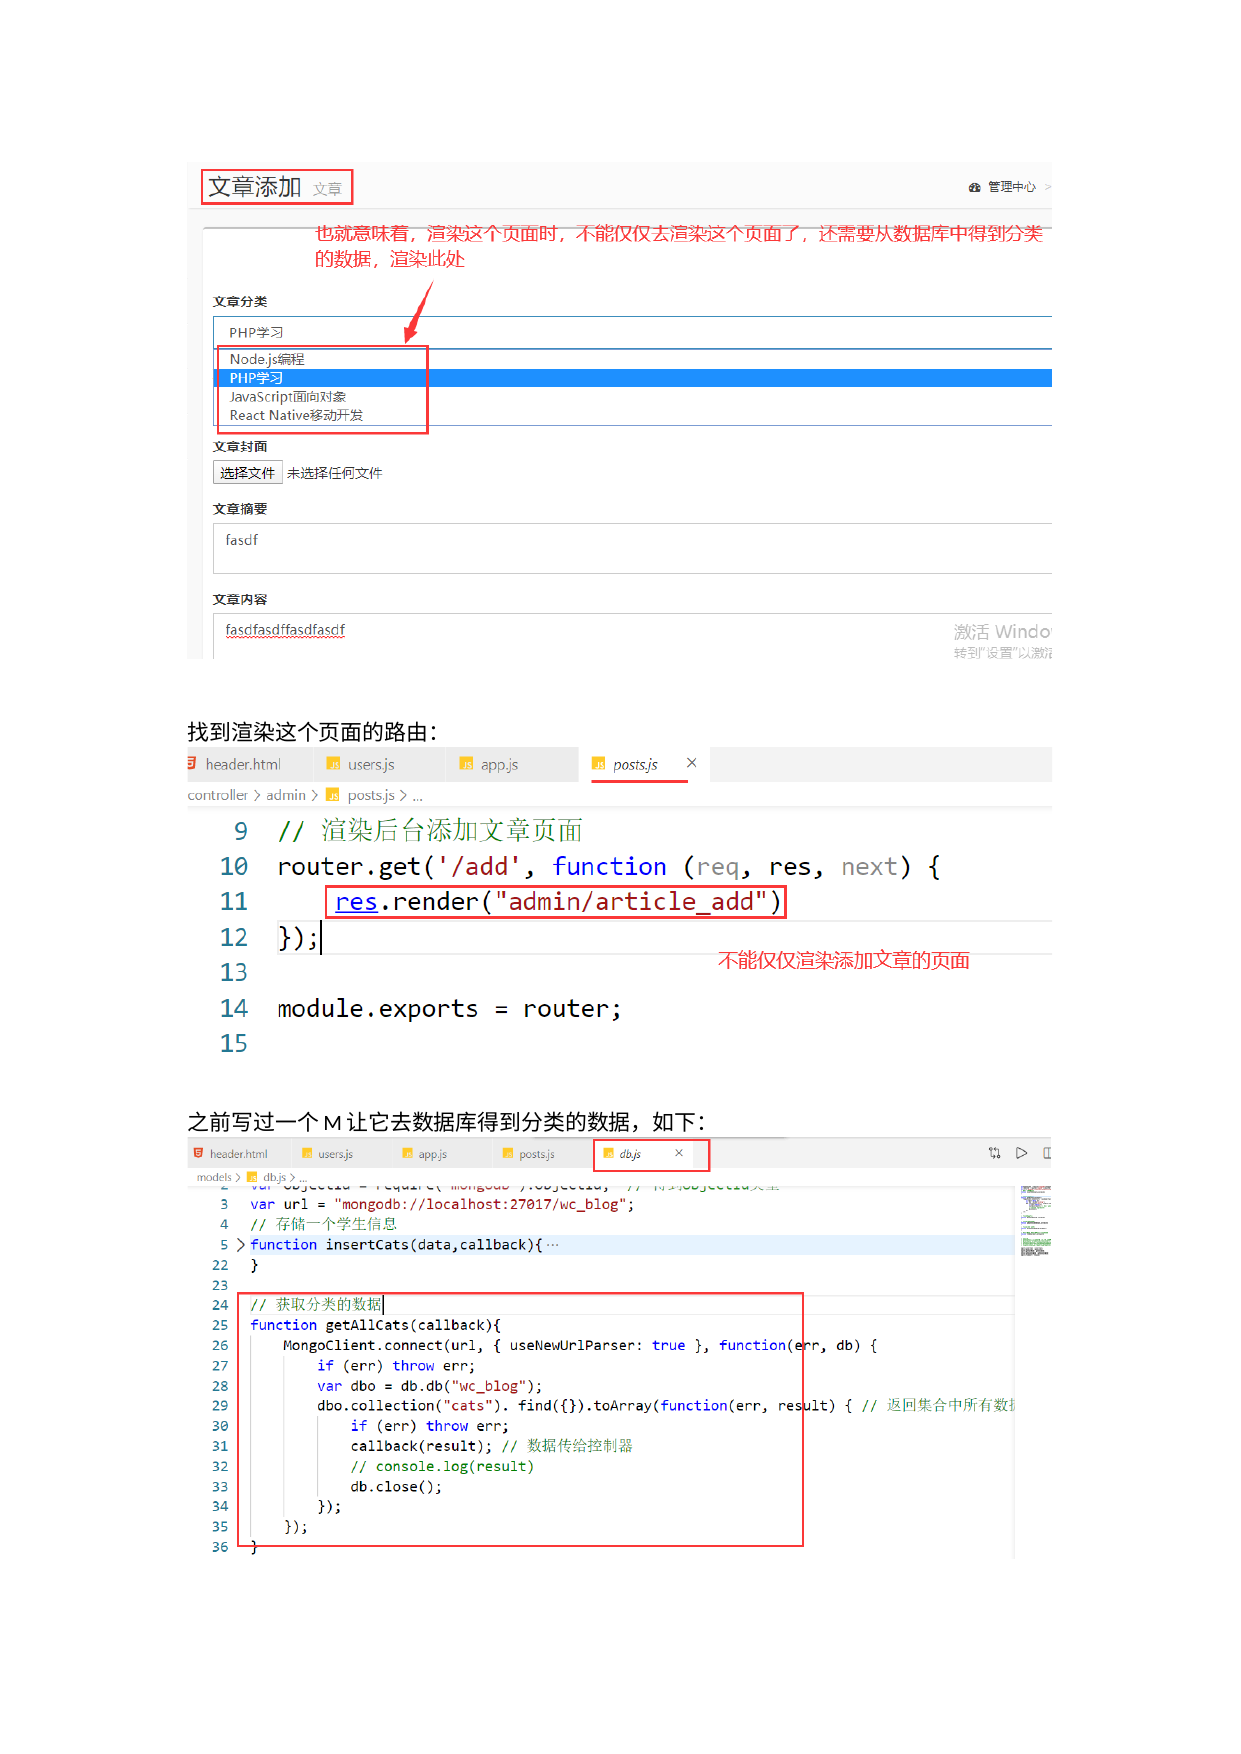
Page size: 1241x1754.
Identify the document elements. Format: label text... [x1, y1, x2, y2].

picture [187, 1137, 1051, 1559]
text 之前写过一个M让它去数据库得到分类的数据，如下： [187, 1104, 1053, 1137]
text 找到渲染这个页面的路由： [187, 714, 1053, 747]
picture [187, 747, 1053, 1054]
picture [187, 162, 1052, 659]
